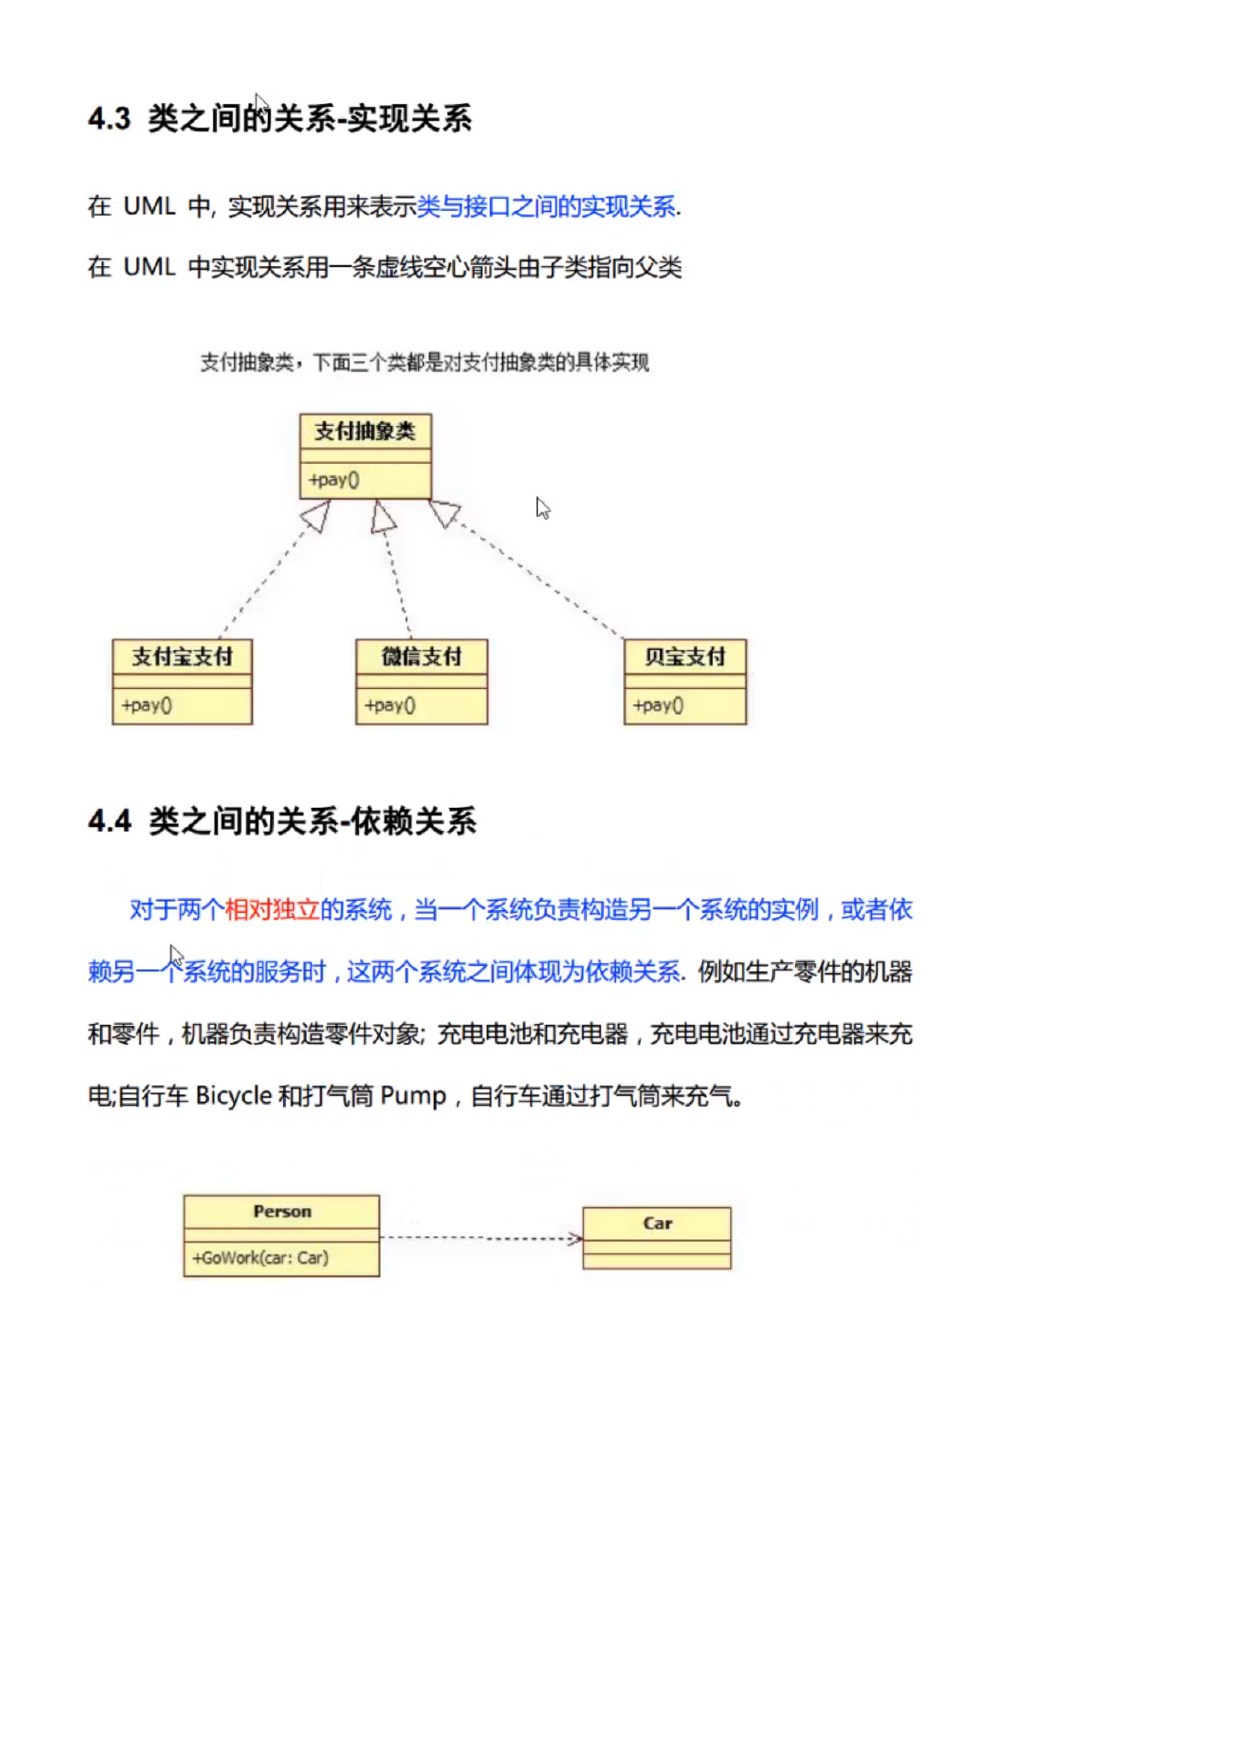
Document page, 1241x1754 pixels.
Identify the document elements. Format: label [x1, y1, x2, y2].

picture [75, 795, 930, 1282]
picture [75, 308, 934, 731]
picture [75, 80, 774, 286]
